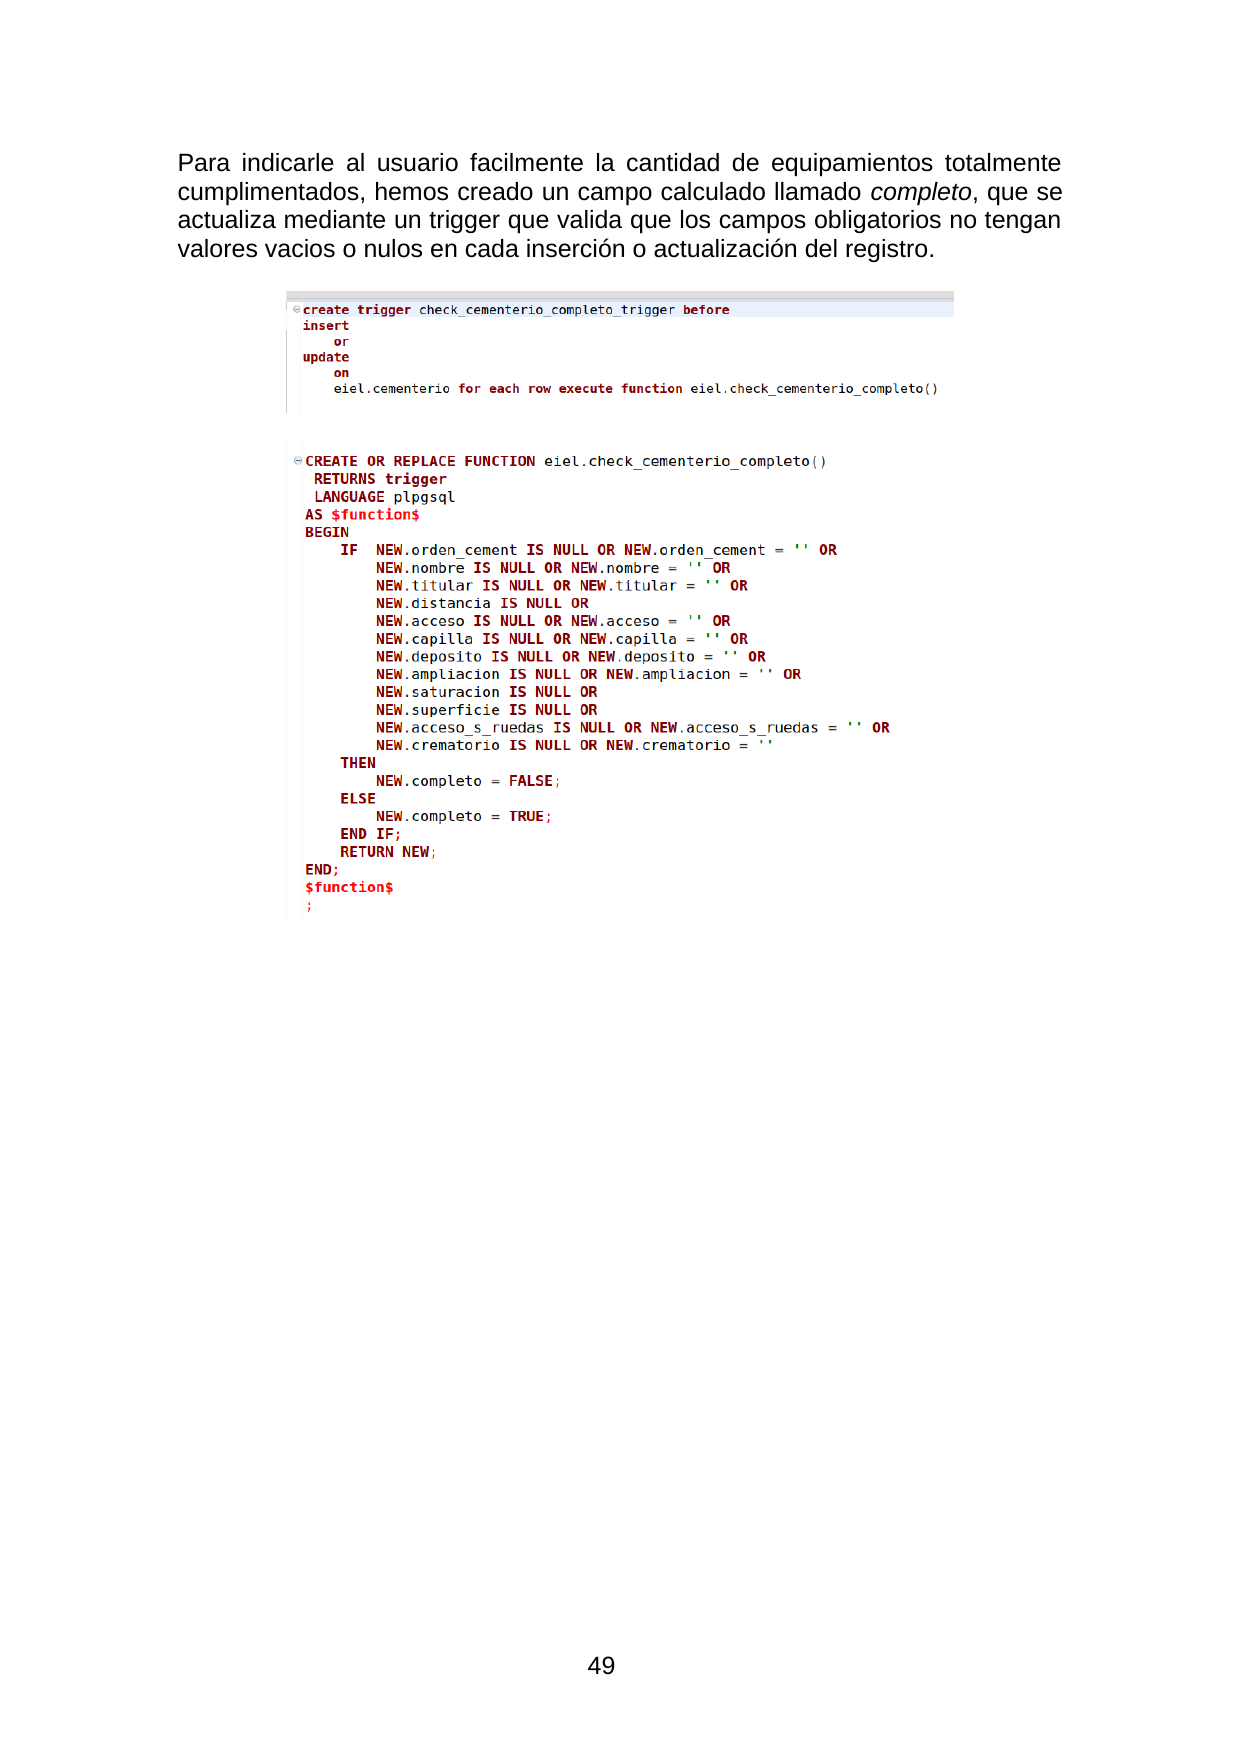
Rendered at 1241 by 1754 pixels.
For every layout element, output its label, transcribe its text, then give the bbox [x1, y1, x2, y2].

picture [285, 441, 955, 922]
text Para indicarle al usuario facilmente la cantidad de equipamientos totalmente cumplimentados, hemos creado un campo calculado llamado completo, que se actualiza mediante un trigger que valida que los campos obligatorios no tengan valores vacios o nulos en cada inserción o actualización del registro. [177, 148, 1063, 263]
picture [286, 291, 954, 413]
